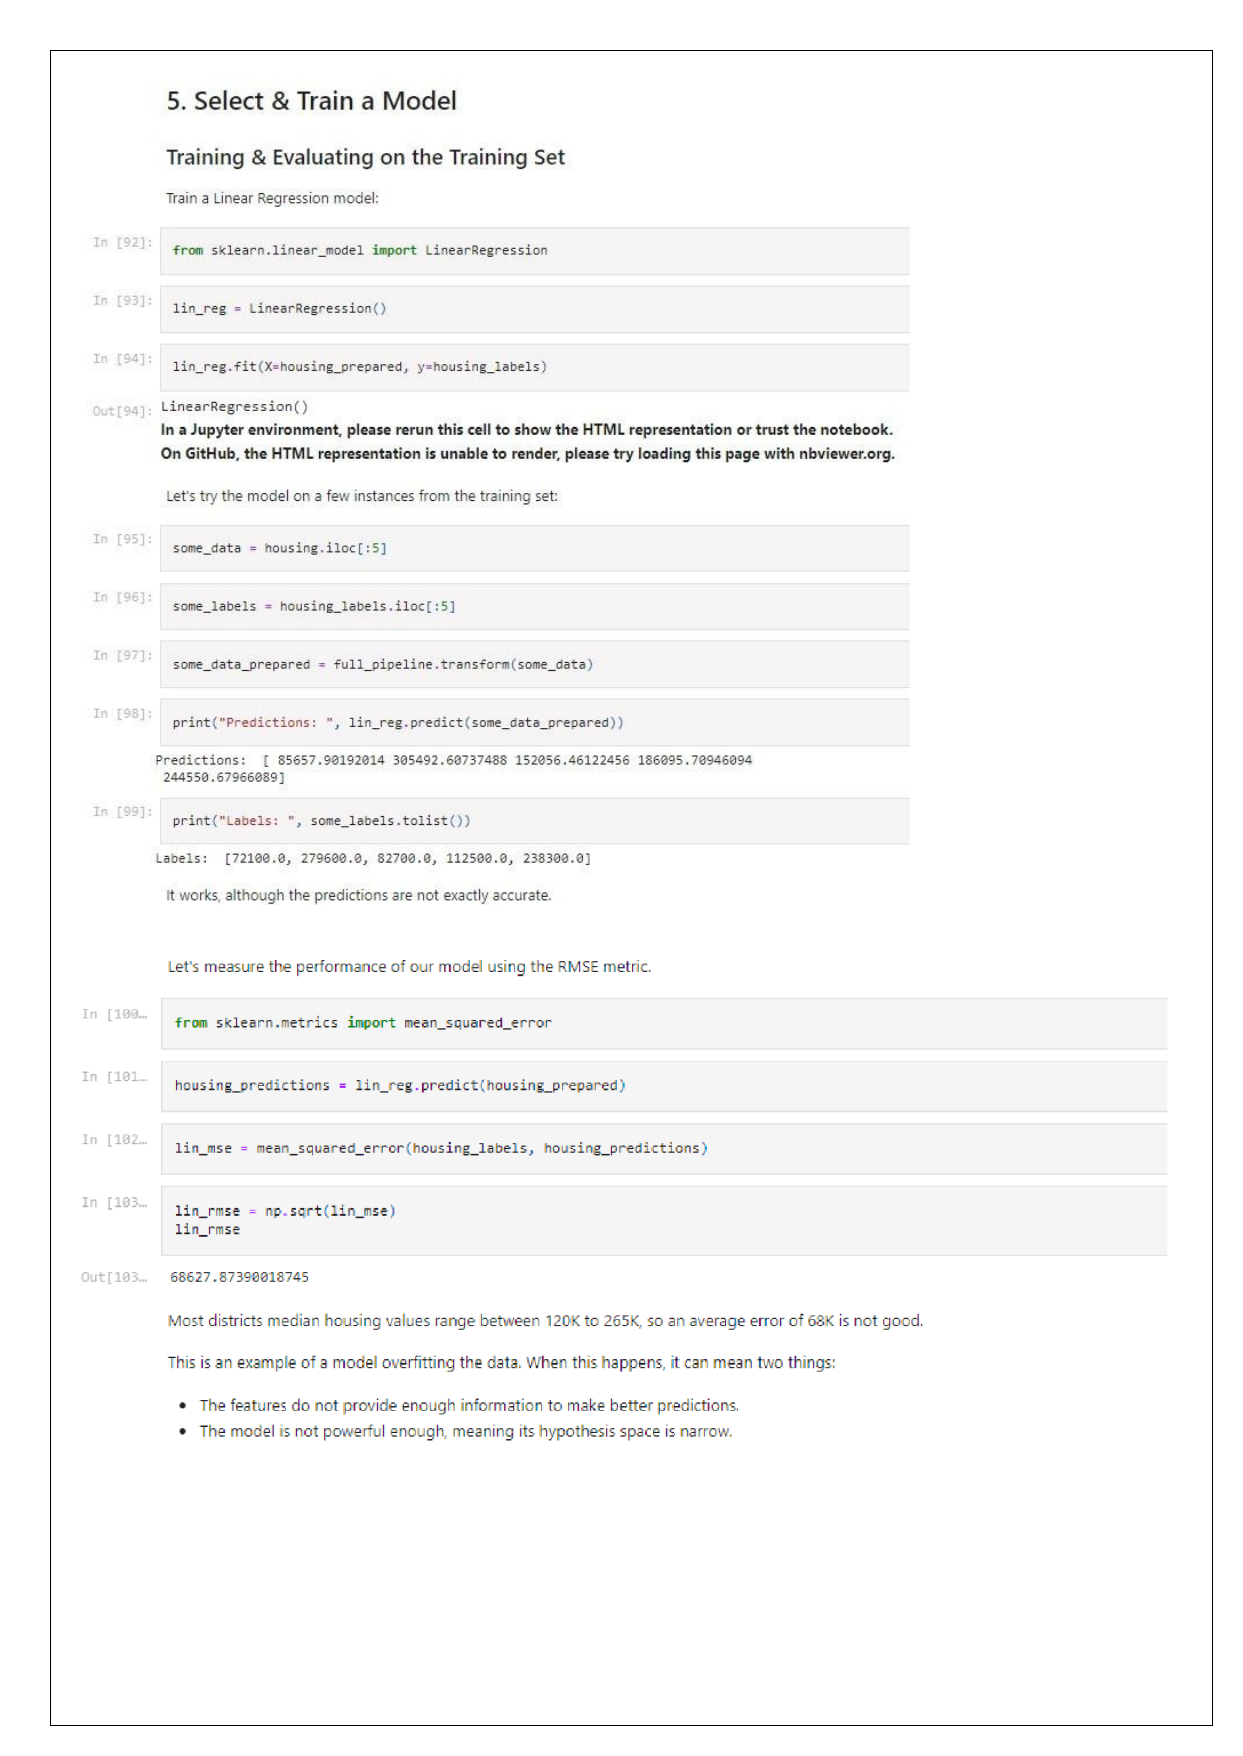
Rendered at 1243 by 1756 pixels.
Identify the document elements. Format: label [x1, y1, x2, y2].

picture [78, 950, 1168, 1441]
picture [87, 79, 910, 905]
